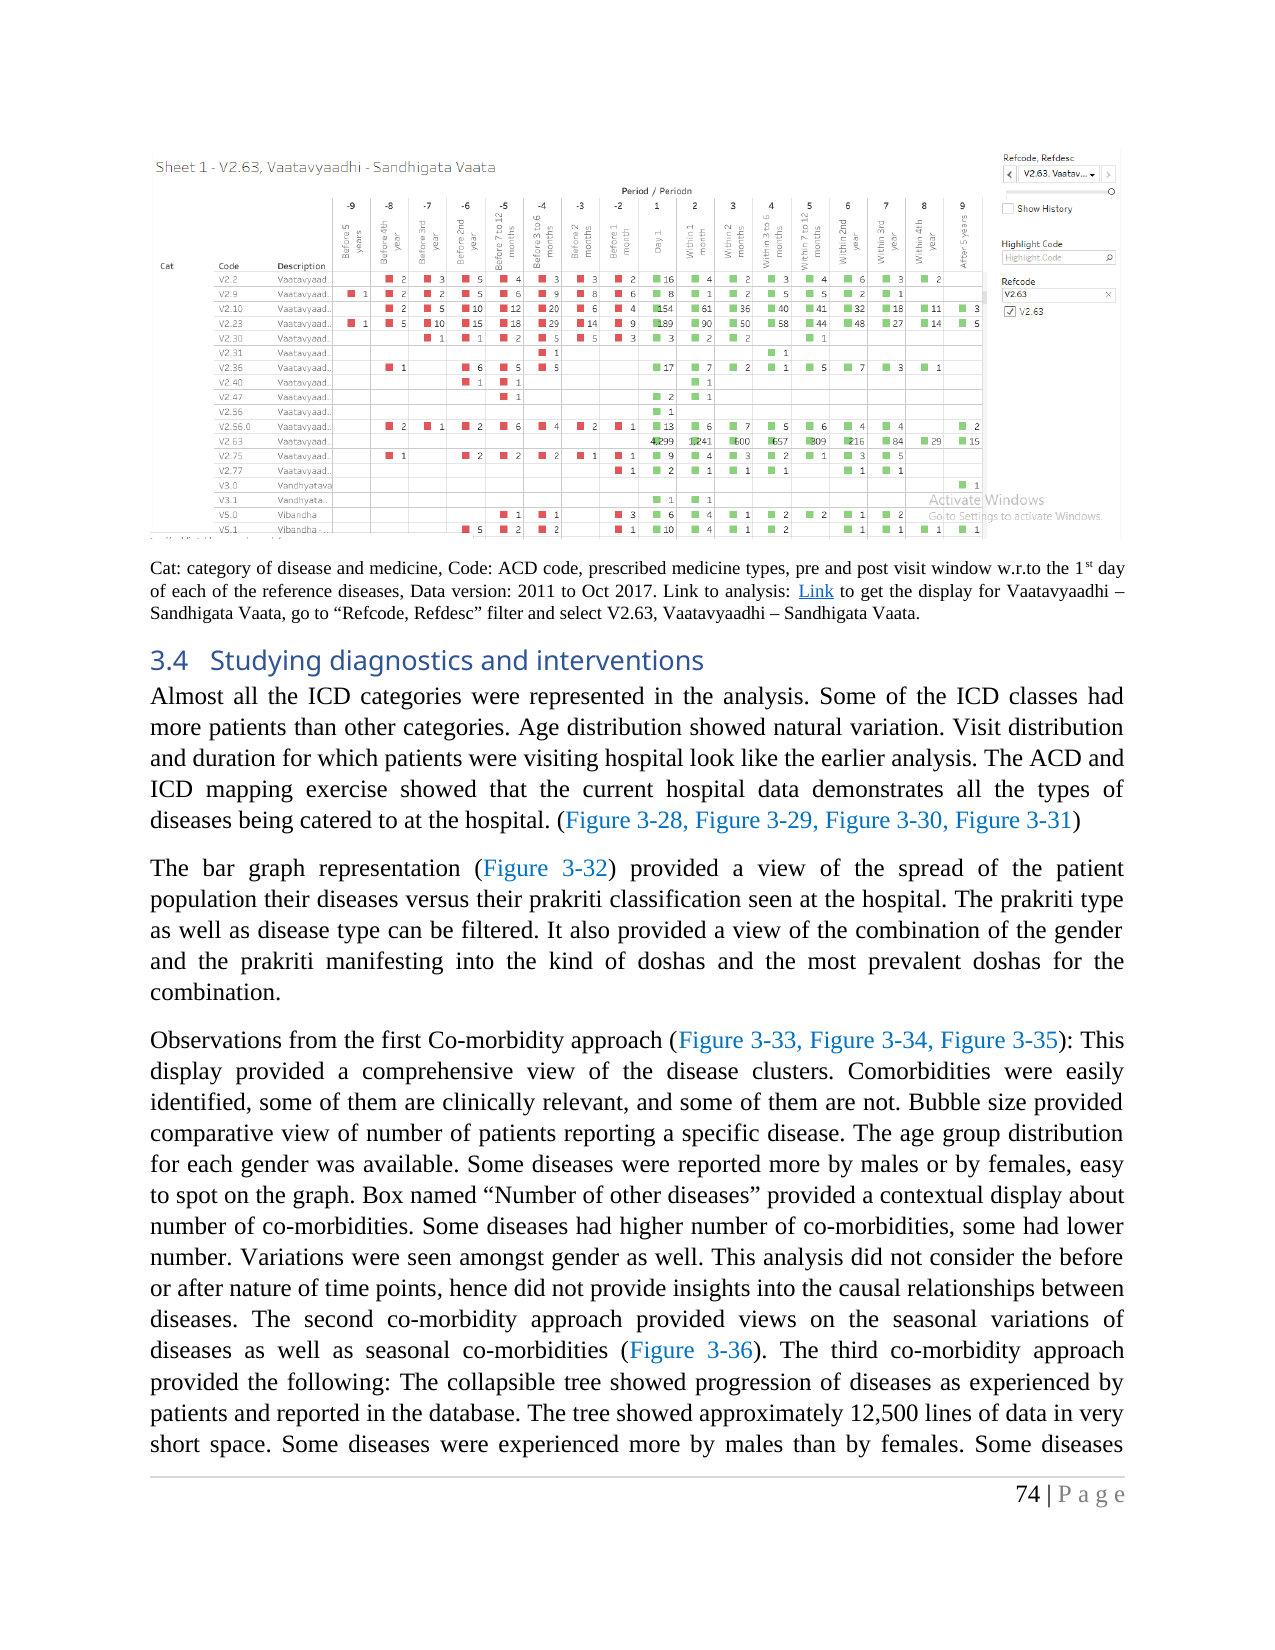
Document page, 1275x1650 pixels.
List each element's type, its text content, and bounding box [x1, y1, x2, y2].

text Cat: category of disease and medicine, Code: ACD code, prescribed medicine types, pre and post visit window w.r.to the 1st day of each of the reference diseases, Data version: 2011 to Oct 2017. Link to analysis: Link to get the display for Vaatavyaadhi – Sandhigata Vaata, go to “Refcode, Refdesc” filter and select V2.63, Vaatavyaadhi – Sandhigata Vaata. [150, 557, 1125, 624]
subtitle Studying diagnostics and interventions [150, 642, 1125, 678]
picture [150, 150, 1124, 539]
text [150, 1025, 1125, 1457]
